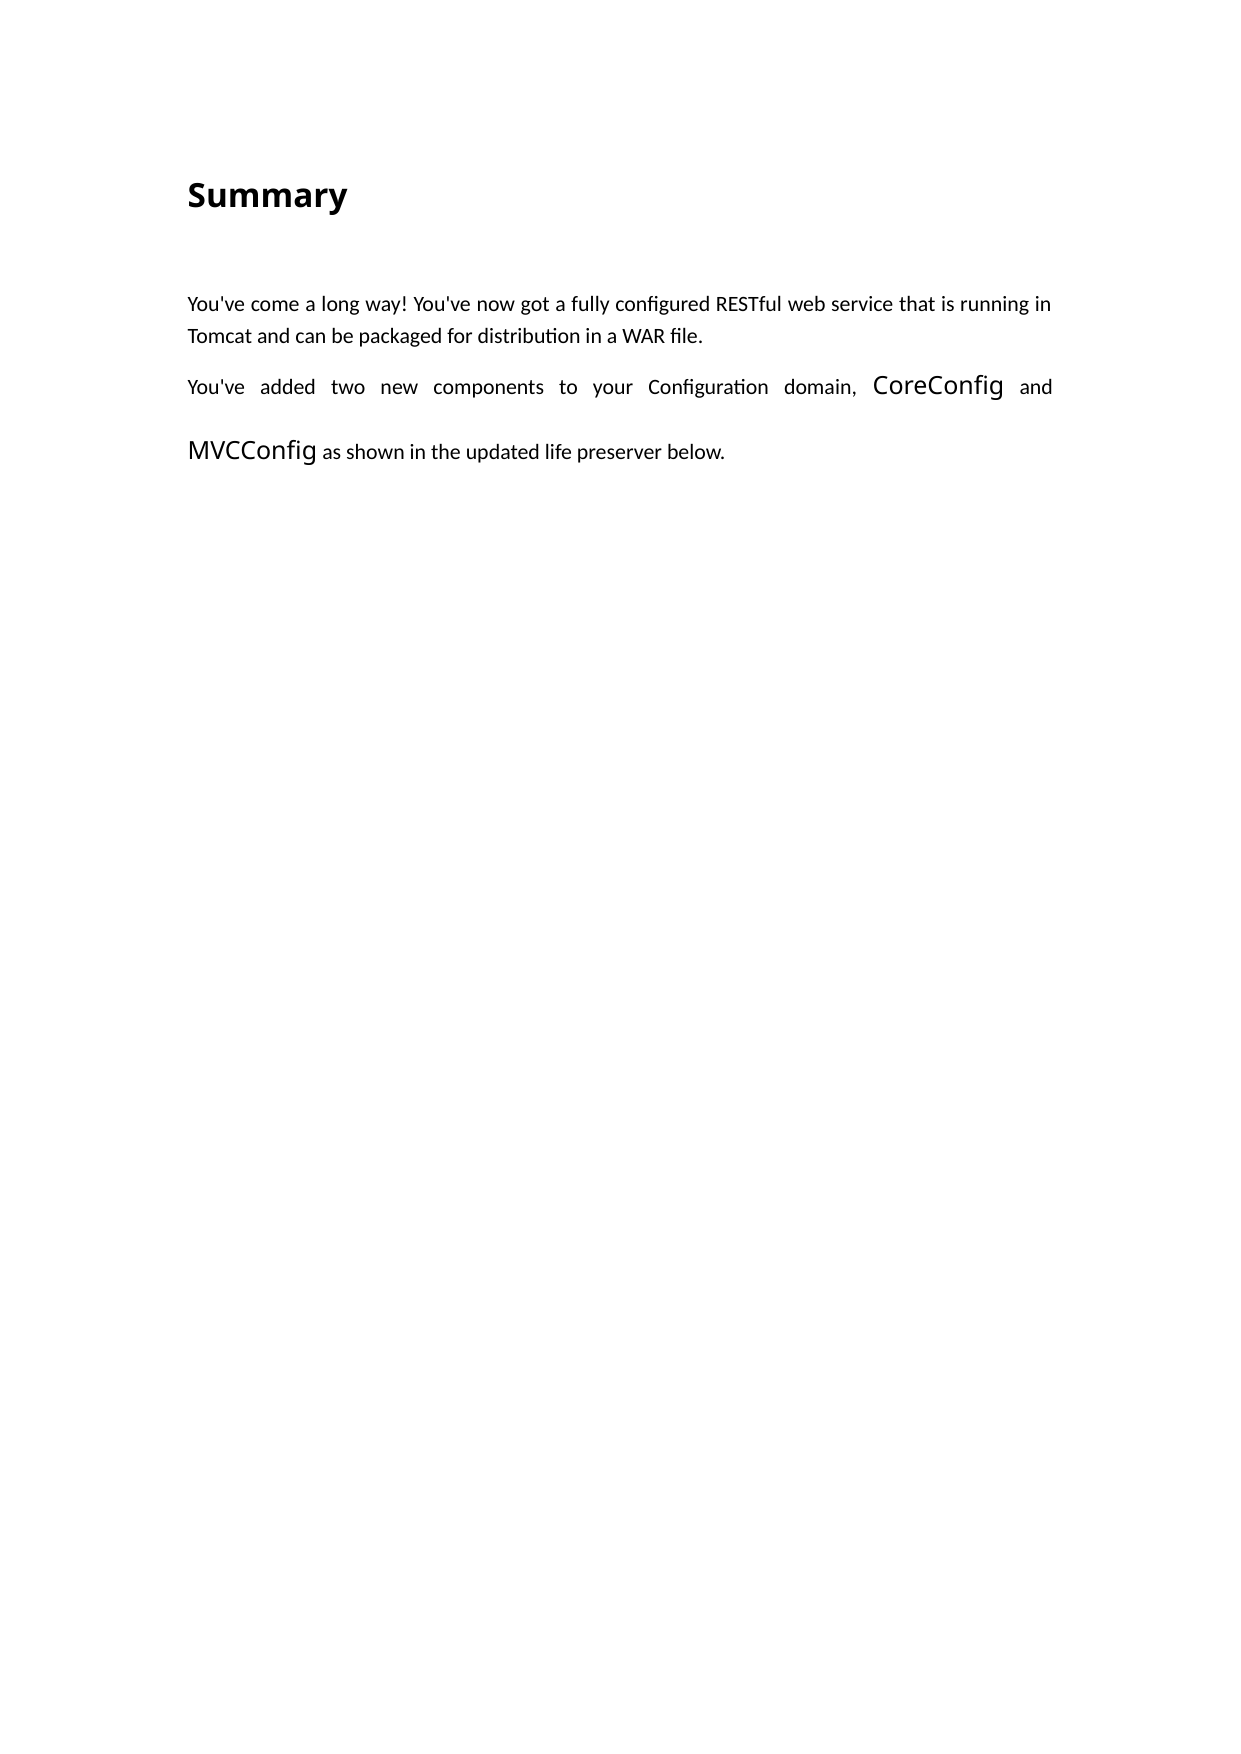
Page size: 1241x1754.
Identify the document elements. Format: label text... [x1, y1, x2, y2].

text You've come a long way! You've now got a fully configured RESTful web service that is running in Tomcat and can be packaged for distribution in a WAR file. [187, 287, 1053, 352]
subtitle Summary [187, 162, 1053, 227]
text You've added two new components to your Configuration domain, CoreConfig and MVCConfig as shown in the updated life preserver below. [187, 352, 1053, 482]
